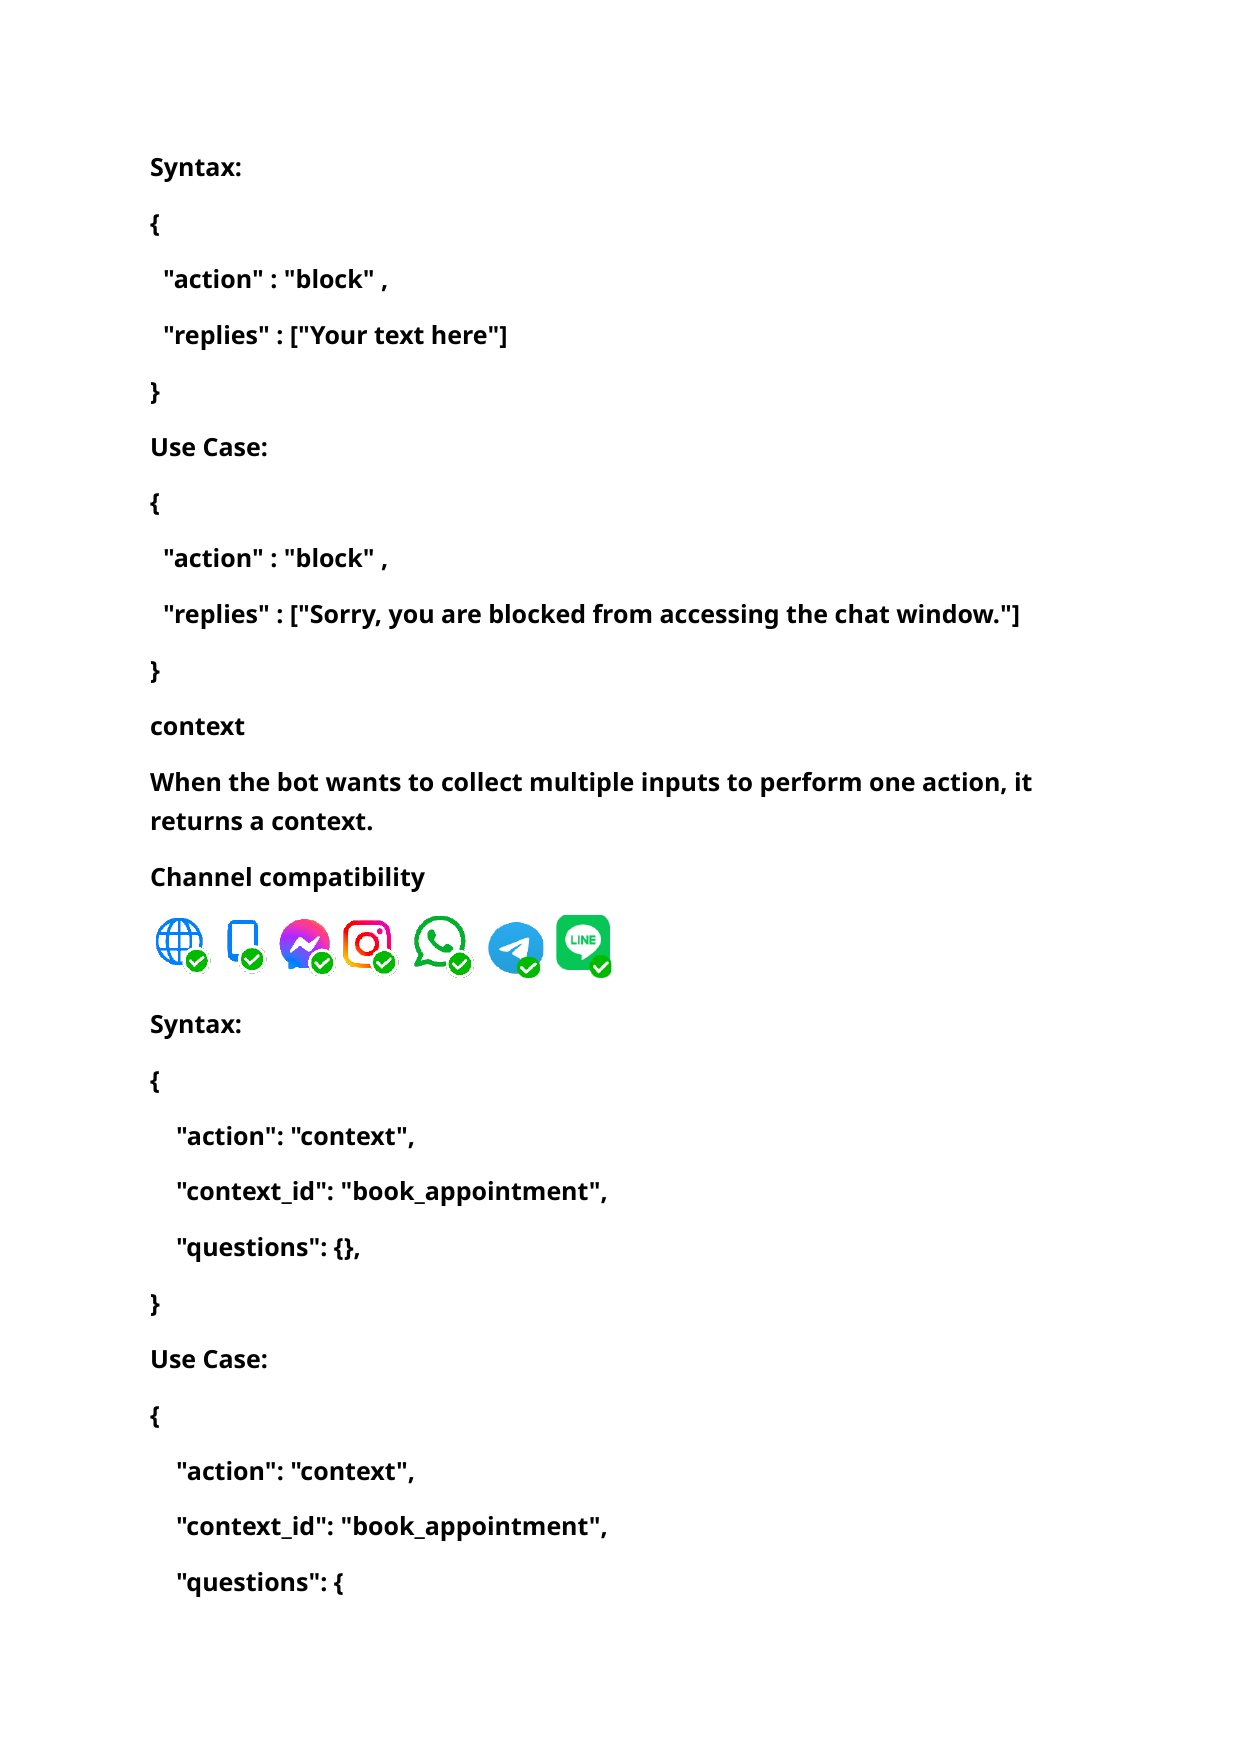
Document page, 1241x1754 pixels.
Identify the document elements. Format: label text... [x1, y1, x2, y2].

text ​ "action" : "block" , [150, 262, 1090, 296]
picture [488, 922, 544, 978]
text { [150, 1397, 1090, 1431]
text } [150, 652, 1090, 687]
text "replies" : ["Sorry, you are blocked from accessing the chat window."] [150, 597, 1090, 631]
text Channel compatibility [150, 859, 1090, 893]
picture [150, 915, 400, 978]
text "questions": { [150, 1565, 1090, 1599]
text { [150, 485, 1090, 519]
text { [150, 206, 1090, 240]
text "action": "context", [150, 1118, 1090, 1152]
text Syntax: [150, 1007, 1090, 1041]
picture [412, 915, 476, 978]
text } [150, 1286, 1090, 1320]
picture [556, 915, 612, 978]
text When the bot wants to collect multiple inputs to perform one action, it returns a context. [150, 764, 1090, 837]
text "context_id": "book_appointment", [150, 1174, 1090, 1208]
text ​ "action" : "block" , [150, 541, 1090, 575]
text "replies" : ["Your text here"] [150, 317, 1090, 352]
text "context_id": "book_appointment", [150, 1509, 1090, 1543]
text Syntax: [150, 150, 1090, 184]
text { [150, 1062, 1090, 1096]
text context [150, 708, 1090, 742]
text Use Case: [150, 429, 1090, 463]
text } [150, 373, 1090, 407]
text "questions": {}, [150, 1230, 1090, 1264]
text "action": "context", [150, 1453, 1090, 1487]
text Use Case: [150, 1342, 1090, 1376]
